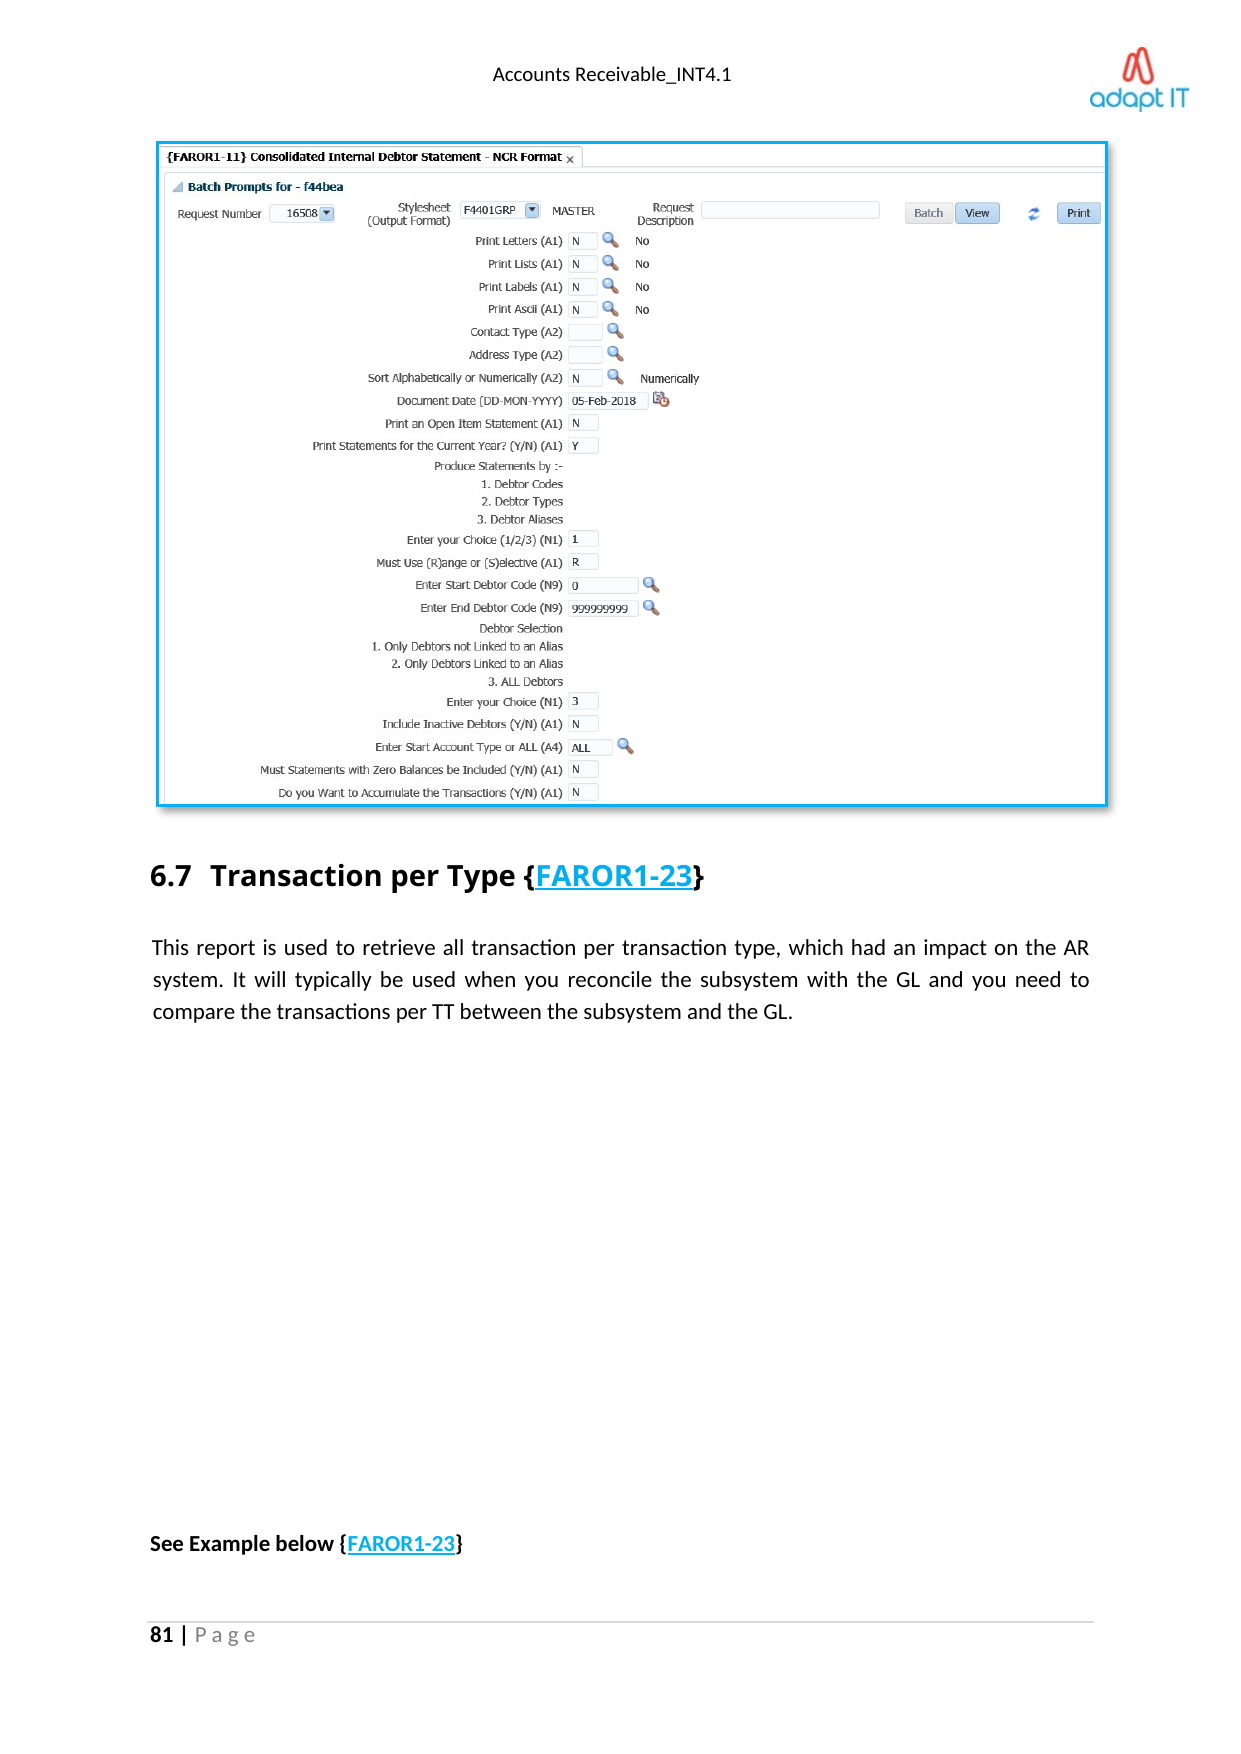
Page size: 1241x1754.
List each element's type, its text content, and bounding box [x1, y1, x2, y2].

picture [1090, 47, 1190, 112]
picture [160, 145, 1104, 803]
text See Example below {FAROR1-23} [150, 1529, 1090, 1557]
text This report is used to retrieve all transaction per transaction type, which had an impact on the AR system. It will typically be used when you reconcile the subsystem with the GL and you need to compare the transactions per TT between the subsystem and the GL. [152, 933, 1091, 1025]
subtitle Transaction per Type {FAROR1-23} [150, 855, 1108, 894]
